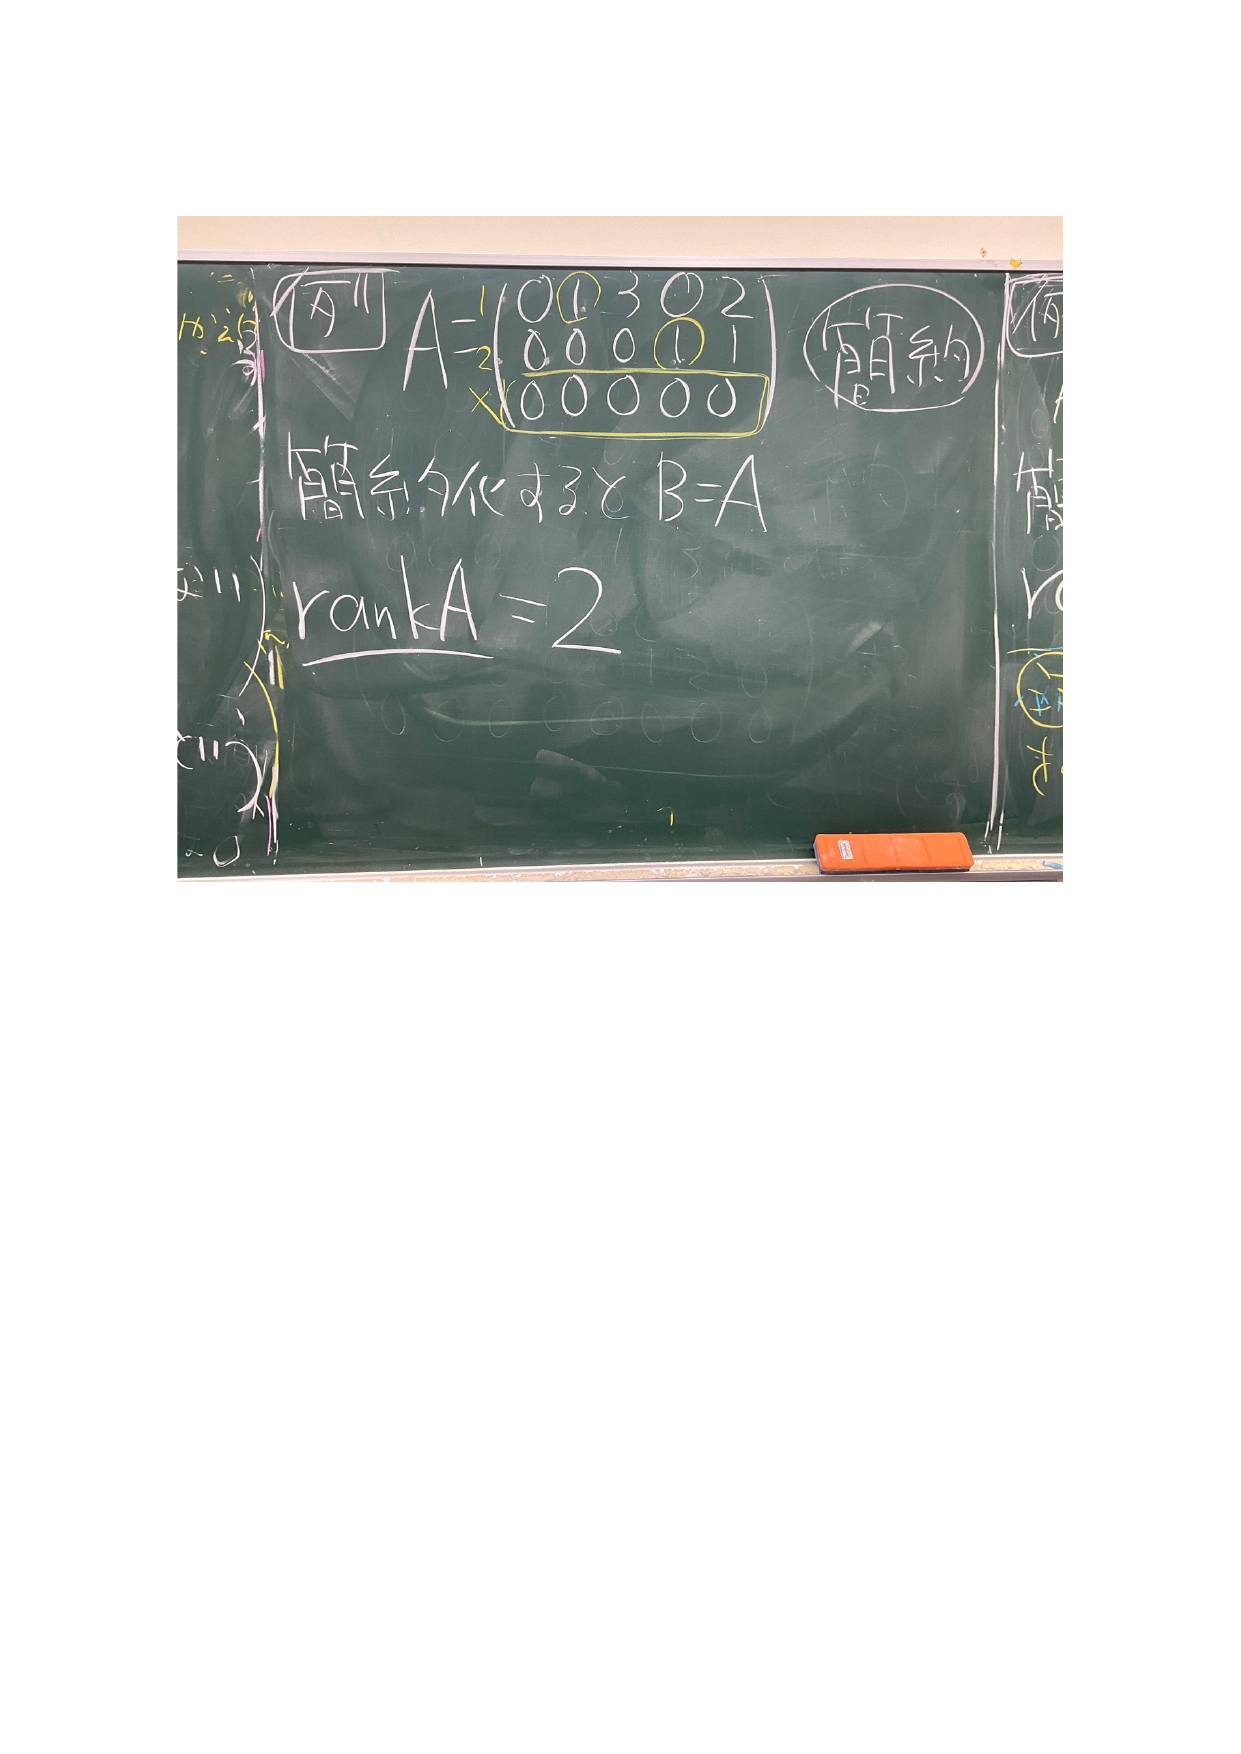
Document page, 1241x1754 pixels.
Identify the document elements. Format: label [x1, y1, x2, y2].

picture [177, 216, 1063, 882]
